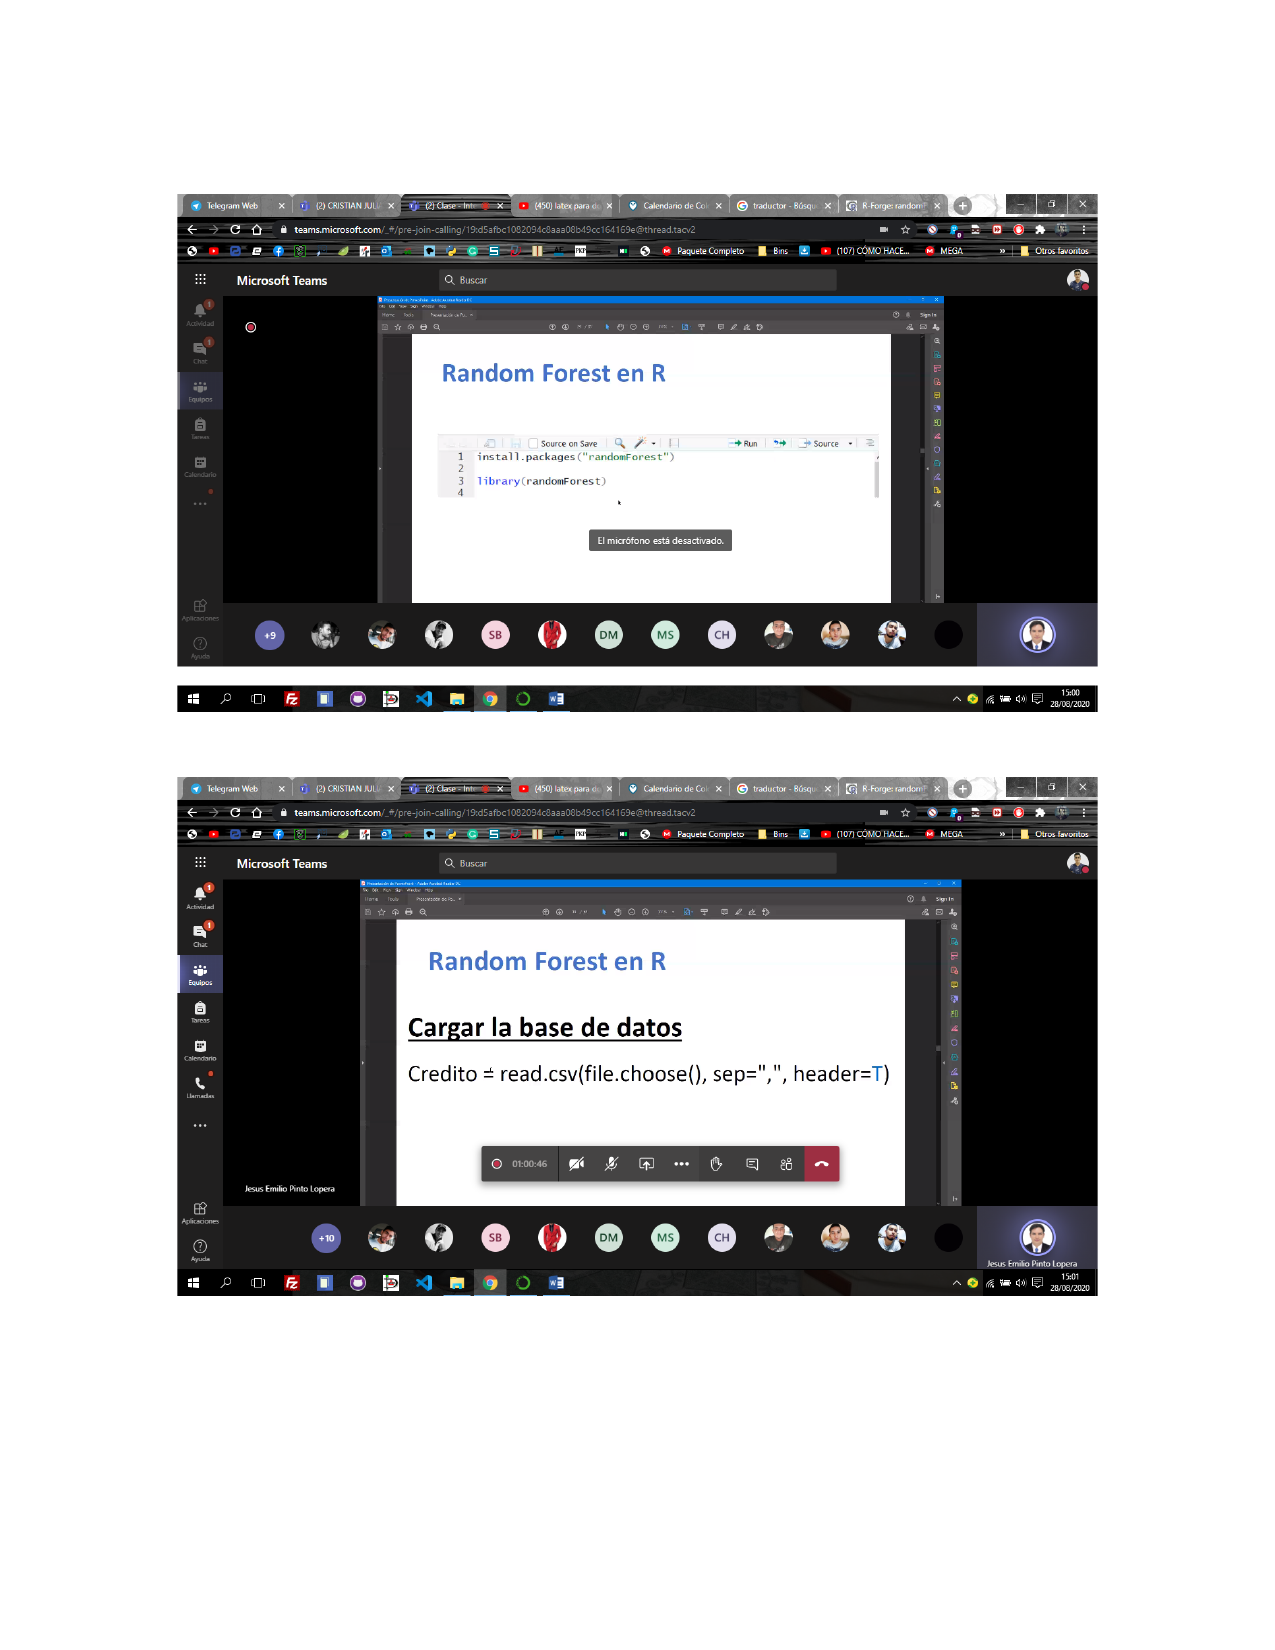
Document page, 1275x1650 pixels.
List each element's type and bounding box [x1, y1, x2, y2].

picture [177, 194, 1098, 712]
picture [177, 777, 1098, 1296]
